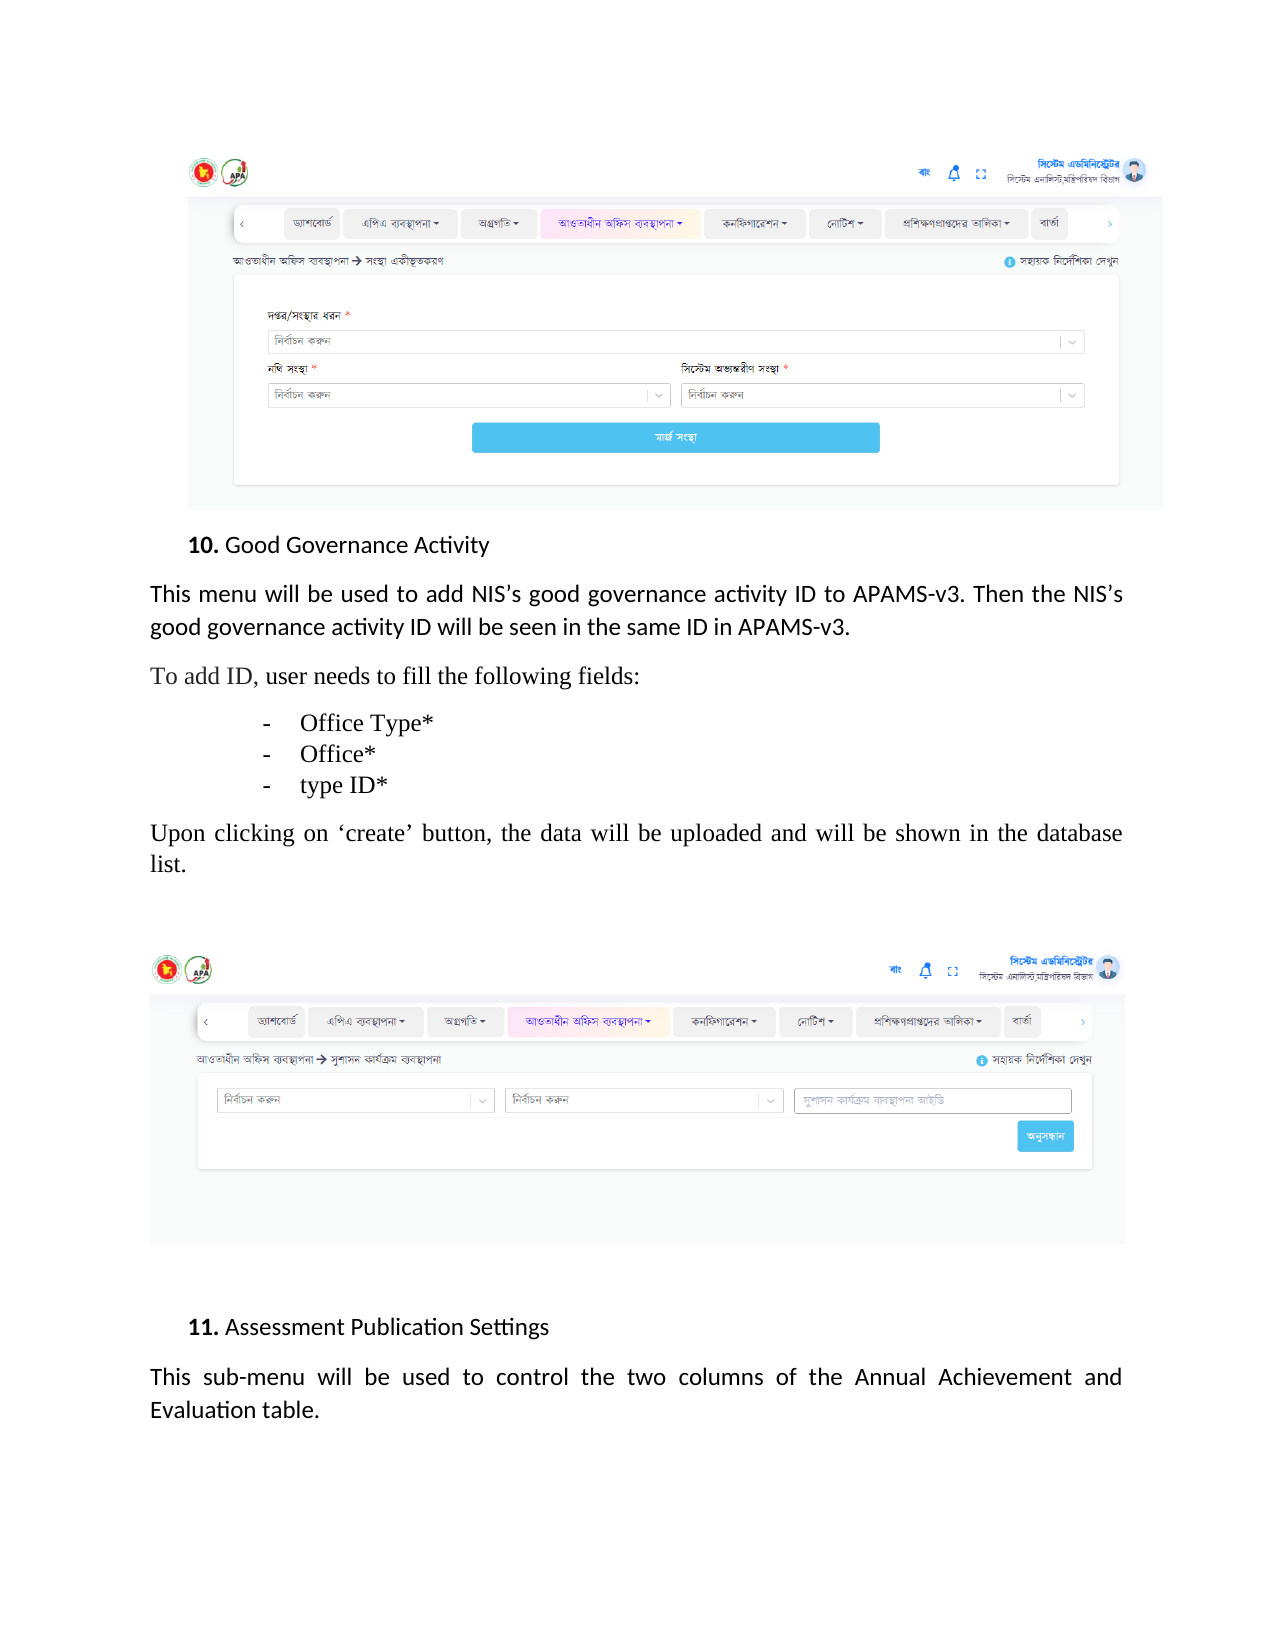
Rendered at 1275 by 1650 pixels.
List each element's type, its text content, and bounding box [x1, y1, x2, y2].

text Upon clicking on ‘create’ button, the data will be uploaded and will be shown in the database list. [150, 818, 1125, 878]
list Good Governance Activity [187, 529, 1125, 559]
text This menu will be used to add NIS’s good governance activity ID to APAMS-v3. Then the NIS’s good governance activity ID will be seen in the same ID in APAMS-v3. [150, 578, 1125, 642]
picture [150, 946, 1125, 1244]
list Office Type* [262, 708, 1125, 737]
text This sub-menu will be used to control the two columns of the Annual Achievement and Evaluation table. [150, 1361, 1125, 1424]
list Office* [262, 739, 1125, 768]
list Assessment Publication Settings [187, 1312, 1125, 1342]
text To add ID, user needs to fill the following fields: [150, 661, 1125, 689]
picture [187, 150, 1163, 510]
list type ID* [262, 771, 1125, 799]
